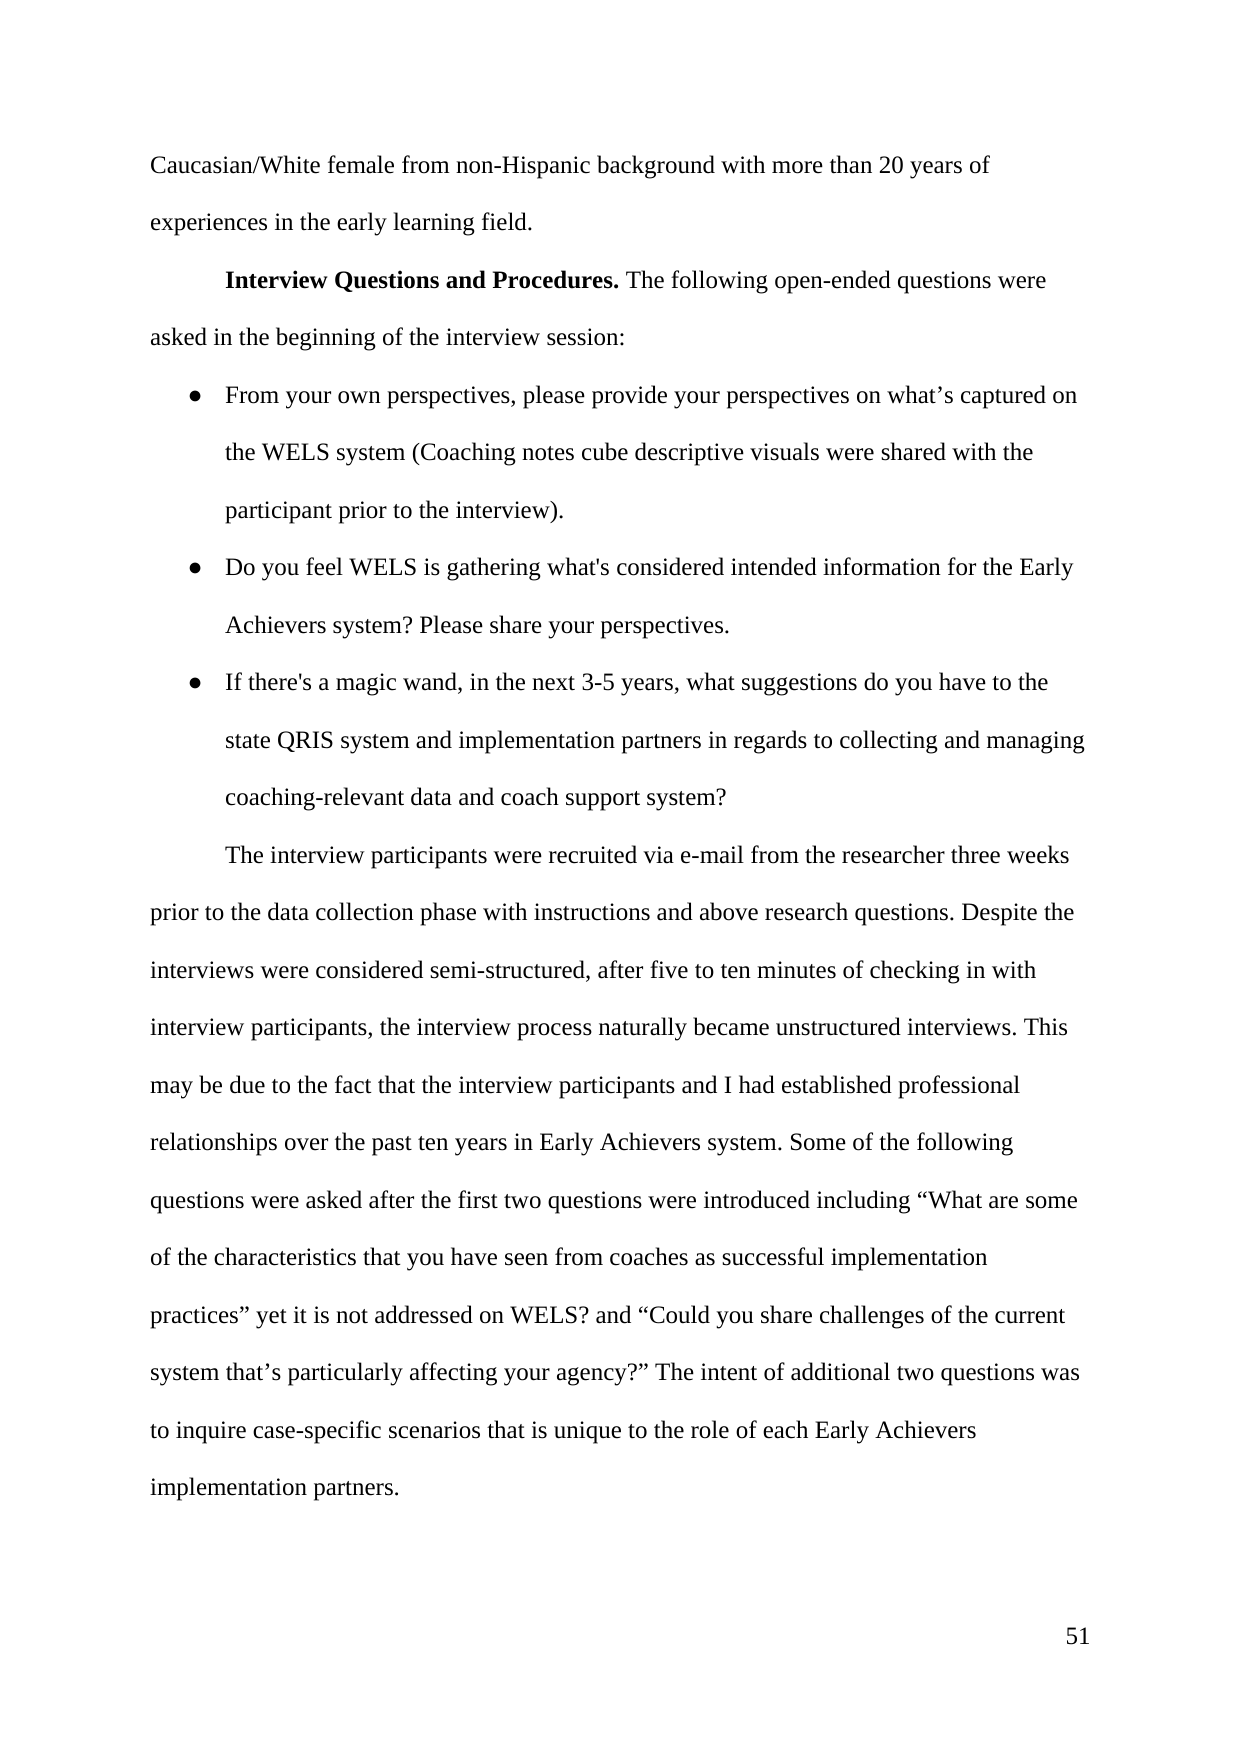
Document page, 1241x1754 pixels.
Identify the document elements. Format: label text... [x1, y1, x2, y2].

text The interview participants were recruited via e-mail from the researcher three weeks prior to the data collection phase with instructions and above research questions. Despite the interviews were considered semi-structured, after five to ten minutes of checking in with interview participants, the interview process naturally became unstructured interviews. This may be due to the fact that the interview participants and I had established professional relationships over the past ten years in Early Achievers system. Some of the following questions were asked after the first two questions were introduced including “What are some of the characteristics that you have seen from coaches as successful implementation practices” yet it is not addressed on WELS? and “Could you share challenges of the current system that’s particularly affecting your agency?” The intent of additional two questions was to inquire case-specific scenarios that is unique to the role of each Early Achievers implementation partners. [150, 840, 1090, 1501]
text Interview Questions and Procedures. The following open-ended questions were asked in the beginning of the interview session: [150, 265, 1090, 351]
list From your own perspectives, please provide your perspectives on what’s captured on the WELS system (Coaching notes cube descriptive visuals were shared with the participant prior to the interview). [187, 380, 1090, 524]
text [150, 150, 1090, 236]
list Do you feel WELS is gathering what's considered intended information for the Early Achievers system? Please share your perspectives. [187, 552, 1090, 639]
list If there's a magic wand, in the next 3-5 years, what suggestions do you have to the state QRIS system and implementation partners in regards to collecting and managing coaching-relevant data and coach support system? [187, 667, 1090, 811]
